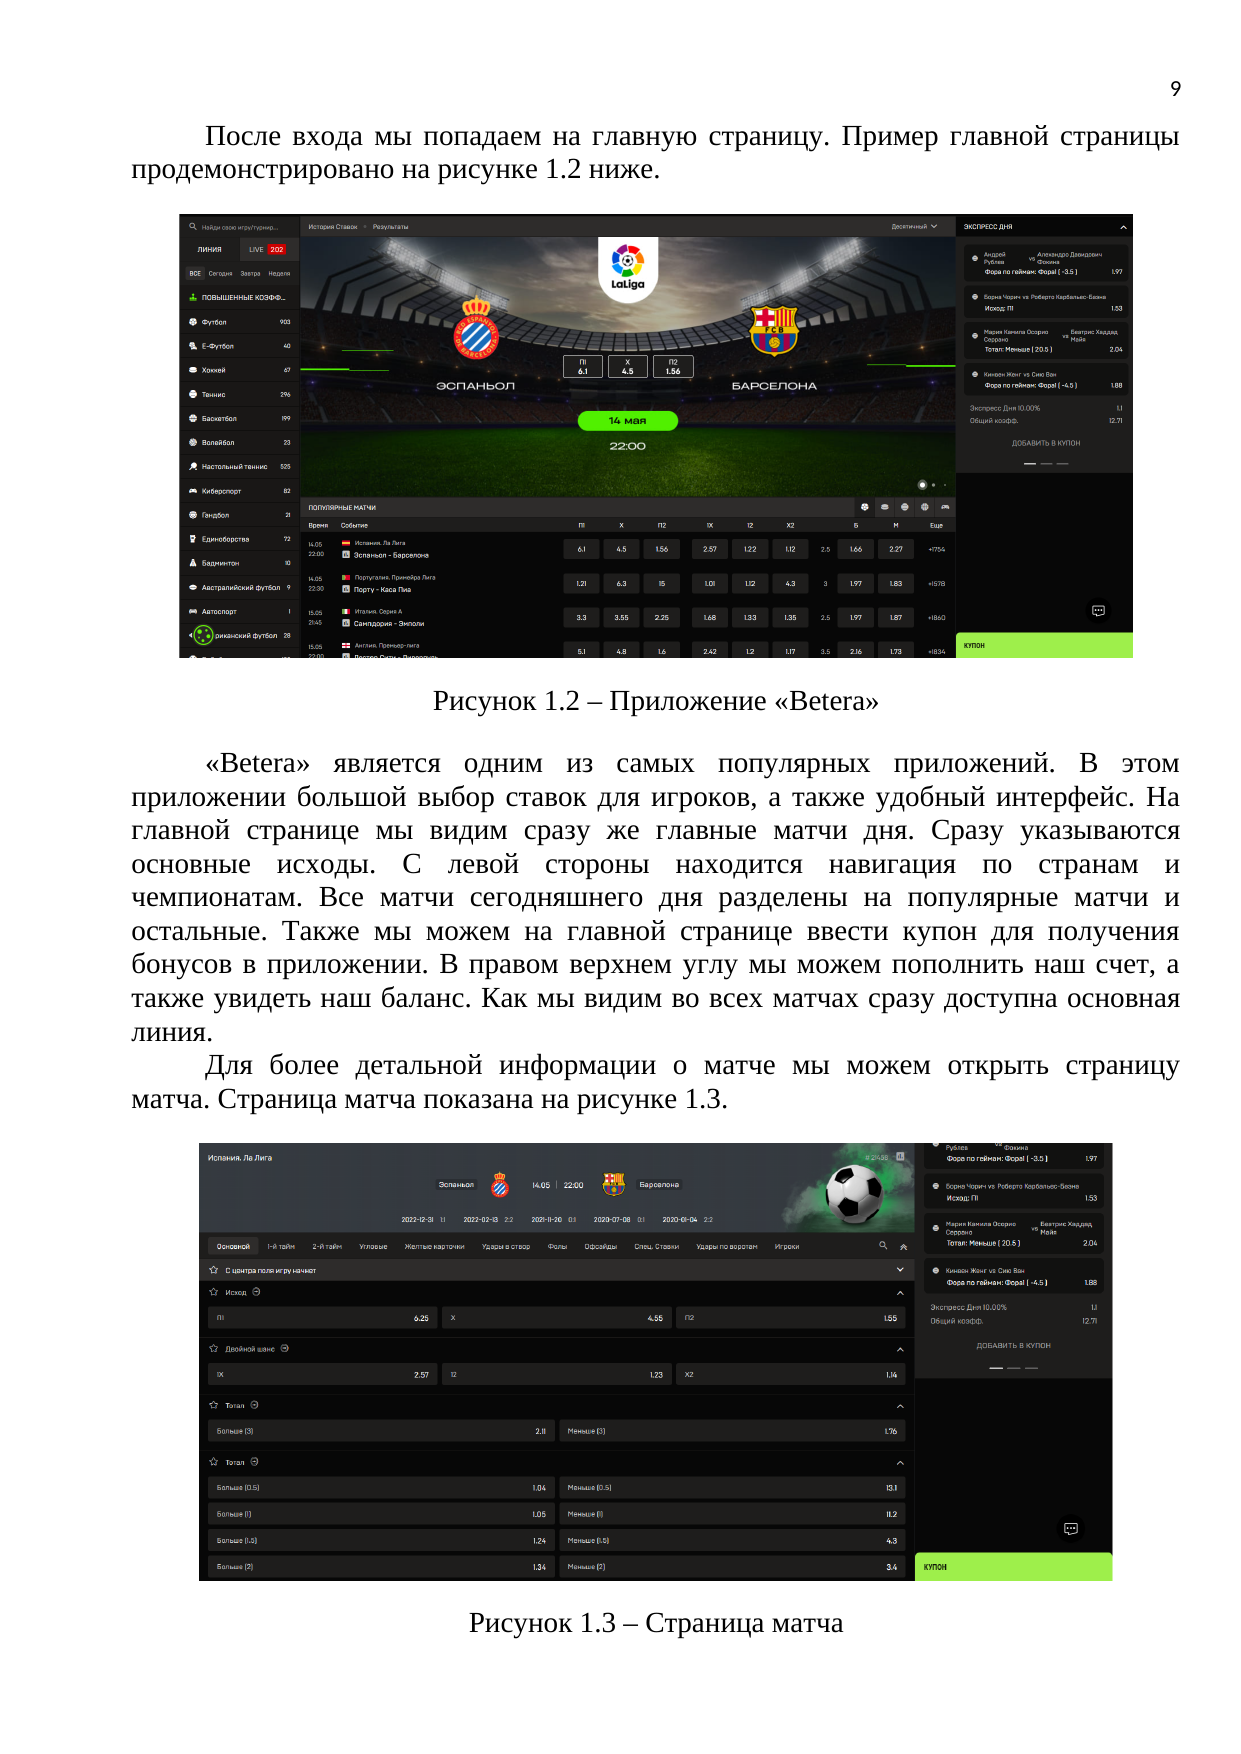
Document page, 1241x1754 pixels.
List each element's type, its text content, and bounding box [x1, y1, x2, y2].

text После входа мы попадаем на главную страницу. Пример главной страницы продемонстрировано на рисунке 1.2 ниже. [131, 118, 1181, 185]
picture [179, 214, 1133, 658]
picture [199, 1143, 1114, 1581]
text «Betera» является одним из самых популярных приложений. В этом приложении большой выбор ставок для игроков, а также удобный интерфейс. На главной странице мы видим сразу же главные матчи дня. Сразу указываются основные исходы. С левой стороны находится навигация по странам и чемпионатам. Все матчи сегодняшнего дня разделены на популярные матчи и остальные. Также мы можем на главной странице ввести купон для получения бонусов в приложении. В правом верхнем углу мы можем пополнить наш счет, а также увидеть наш баланс. Как мы видим во всех матчах сразу доступна основная линия. [131, 745, 1181, 1047]
text Рисунок 1.2 – Приложение «Betera» [131, 683, 1181, 716]
text Рисунок 1.3 – Страница матча [131, 1605, 1181, 1639]
text Для более детальной информации о матче мы можем открыть страницу матча. Страница матча показана на рисунке 1.3. [131, 1047, 1181, 1114]
